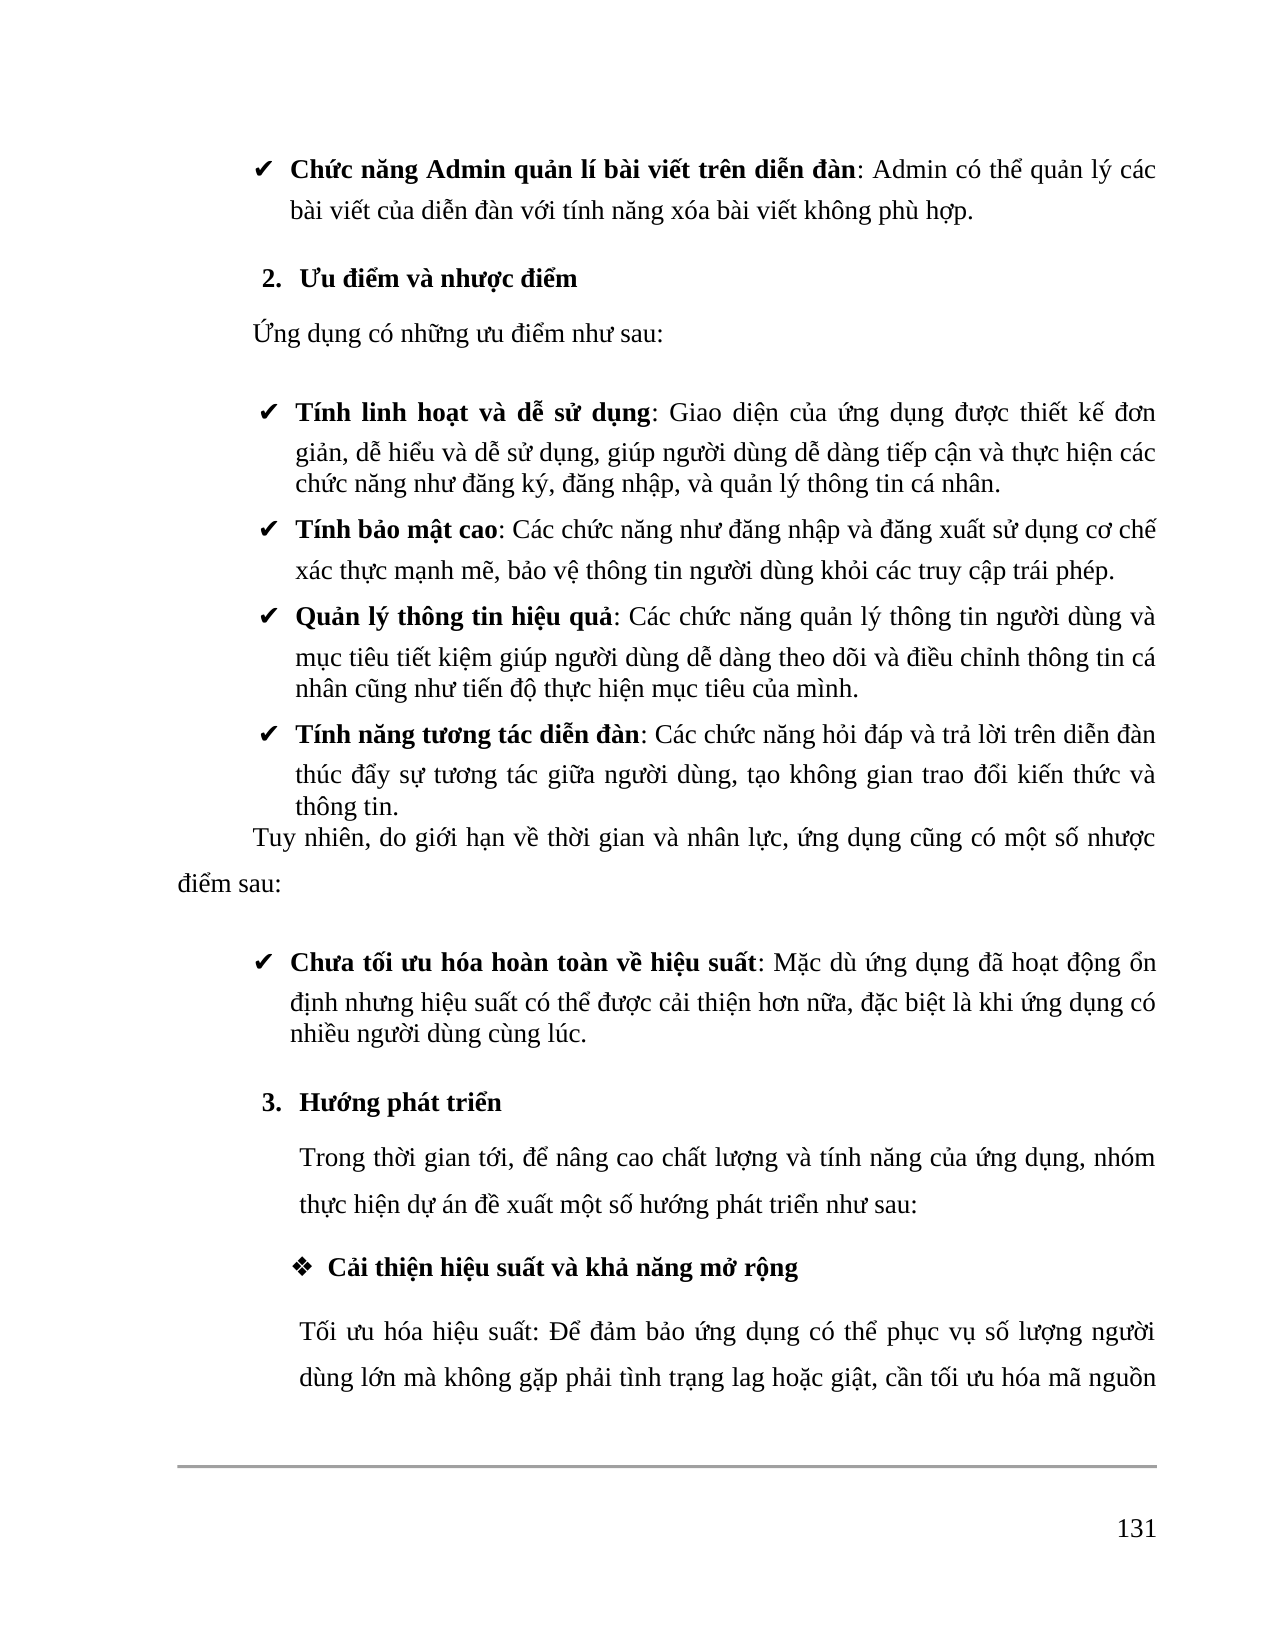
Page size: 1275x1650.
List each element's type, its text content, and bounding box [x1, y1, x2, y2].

subtitle Ưu điểm và nhược điểm [262, 262, 1157, 294]
text Ứng dụng có những ưu điểm như sau: [177, 317, 1157, 349]
list Chức năng Admin quản lí bài viết trên diễn đàn: Admin có thể quản lý các bài viết của diễn đàn với tính năng xóa bài viết không phù hợp. [252, 138, 1157, 225]
list Tính năng tương tác diễn đàn: Các chức năng hỏi đáp và trả lời trên diễn đàn thúc đẩy sự tương tác giữa người dùng, tạo không gian trao đổi kiến thức và thông tin. [258, 703, 1157, 821]
list Tính linh hoạt và dễ sử dụng: Giao diện của ứng dụng được thiết kế đơn giản, dễ hiểu và dễ sử dụng, giúp người dùng dễ dàng tiếp cận và thực hiện các chức năng như đăng ký, đăng nhập, và quản lý thông tin cá nhân. [258, 381, 1157, 499]
list Cải thiện hiệu suất và khả năng mở rộng [290, 1251, 1157, 1282]
text Tuy nhiên, do giới hạn về thời gian và nhân lực, ứng dụng cũng có một số nhược điểm sau: [177, 821, 1157, 899]
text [299, 1314, 1157, 1392]
text Trong thời gian tới, để nâng cao chất lượng và tính năng của ứng dụng, nhóm thực hiện dự án đề xuất một số hướng phát triển như sau: [299, 1141, 1157, 1219]
list Chưa tối ưu hóa hoàn toàn về hiệu suất: Mặc dù ứng dụng đã hoạt động ổn định nhưng hiệu suất có thể được cải thiện hơn nữa, đặc biệt là khi ứng dụng có nhiều người dùng cùng lúc. [252, 931, 1157, 1049]
subtitle Hướng phát triển [262, 1086, 1157, 1117]
list Quản lý thông tin hiệu quả: Các chức năng quản lý thông tin người dùng và mục tiêu tiết kiệm giúp người dùng dễ dàng theo dõi và điều chỉnh thông tin cá nhân cũng như tiến độ thực hiện mục tiêu của mình. [258, 585, 1157, 703]
list Tính bảo mật cao: Các chức năng như đăng nhập và đăng xuất sử dụng cơ chế xác thực mạnh mẽ, bảo vệ thông tin người dùng khỏi các truy cập trái phép. [258, 499, 1157, 585]
